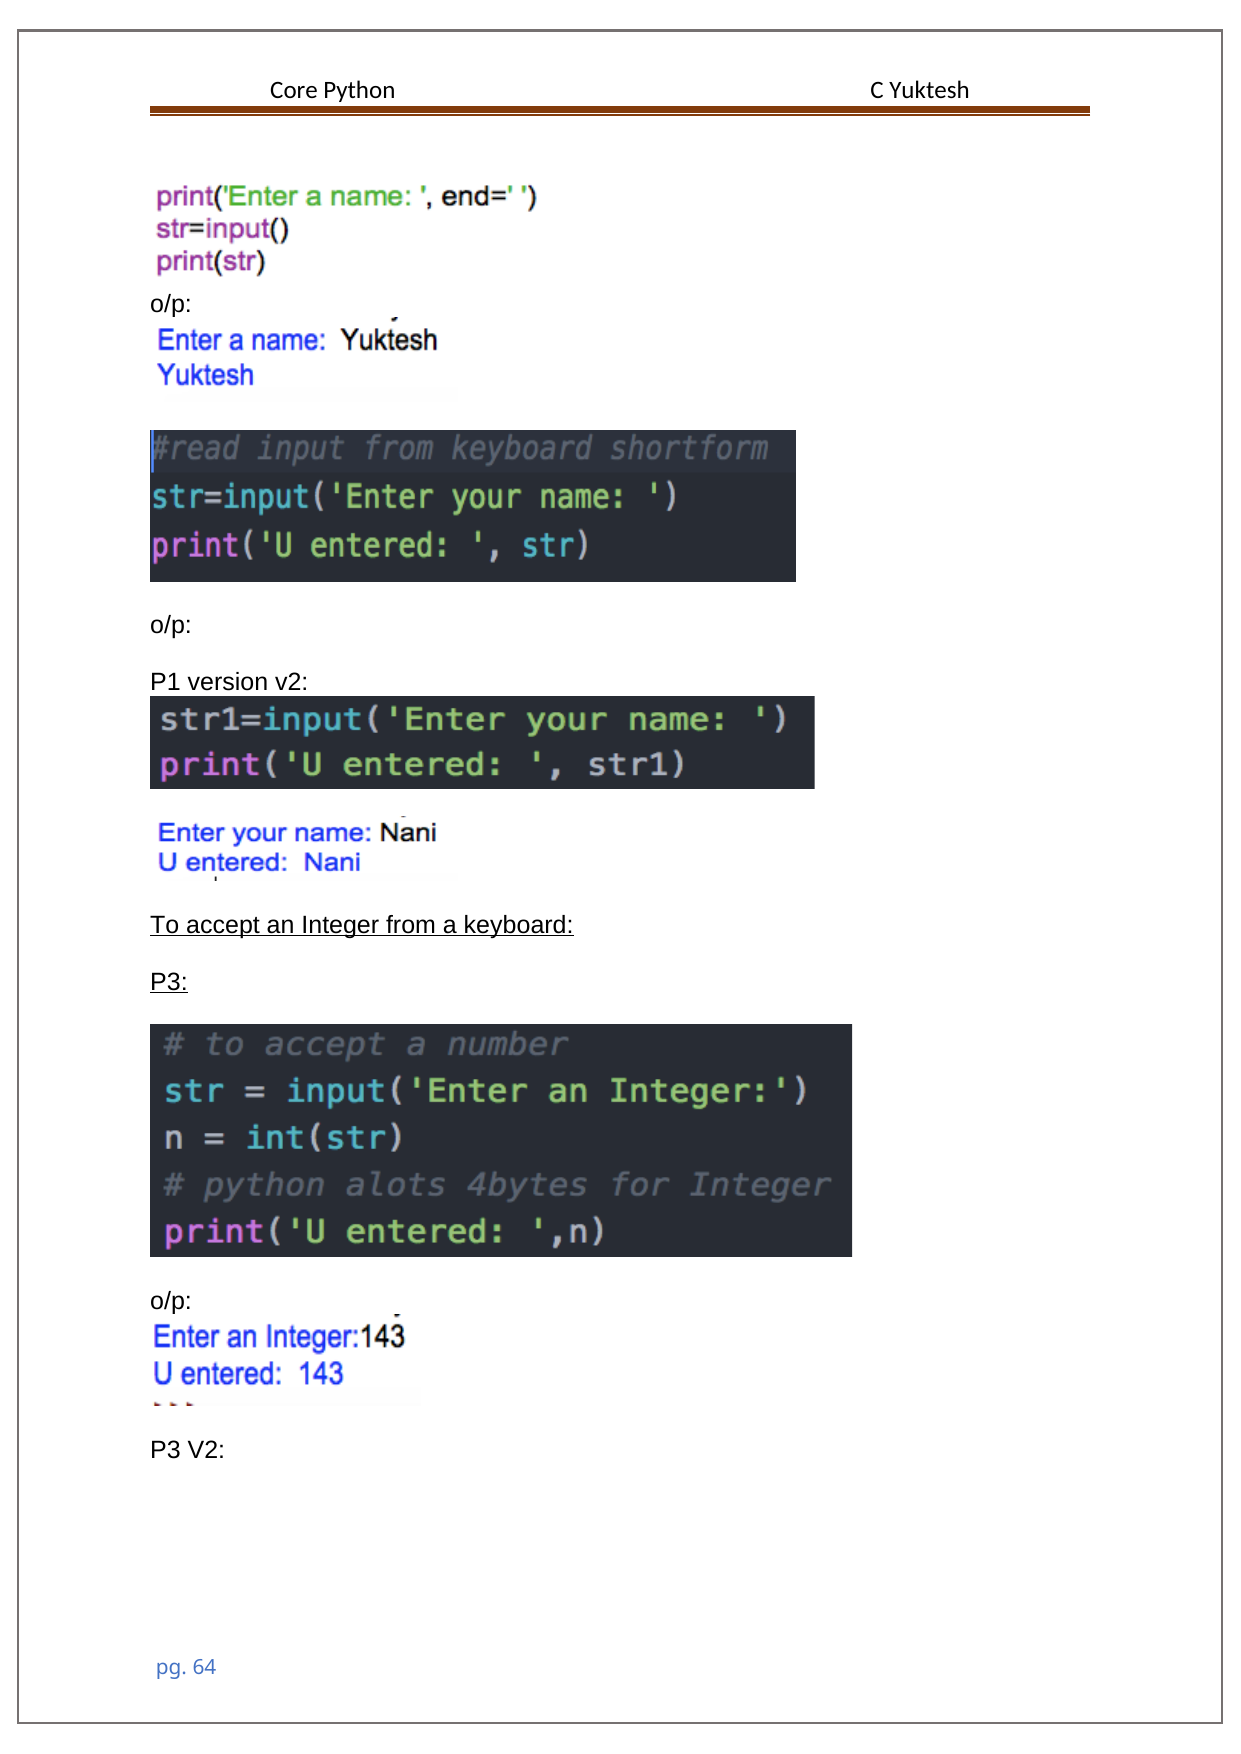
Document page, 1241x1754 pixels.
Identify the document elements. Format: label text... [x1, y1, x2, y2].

picture [150, 696, 815, 789]
picture [150, 1314, 421, 1406]
text P1 version v2: [150, 667, 1090, 696]
picture [150, 430, 796, 582]
text P3: [150, 967, 1090, 996]
picture [150, 178, 553, 289]
text o/p: [150, 1286, 1090, 1314]
picture [150, 816, 459, 881]
text To accept an Integer from a keyboard: [150, 909, 1090, 938]
text P3 V2: [150, 1434, 1090, 1463]
picture [150, 1024, 853, 1257]
text o/p: [150, 610, 1090, 639]
picture [150, 317, 459, 402]
text o/p: [150, 288, 1090, 317]
